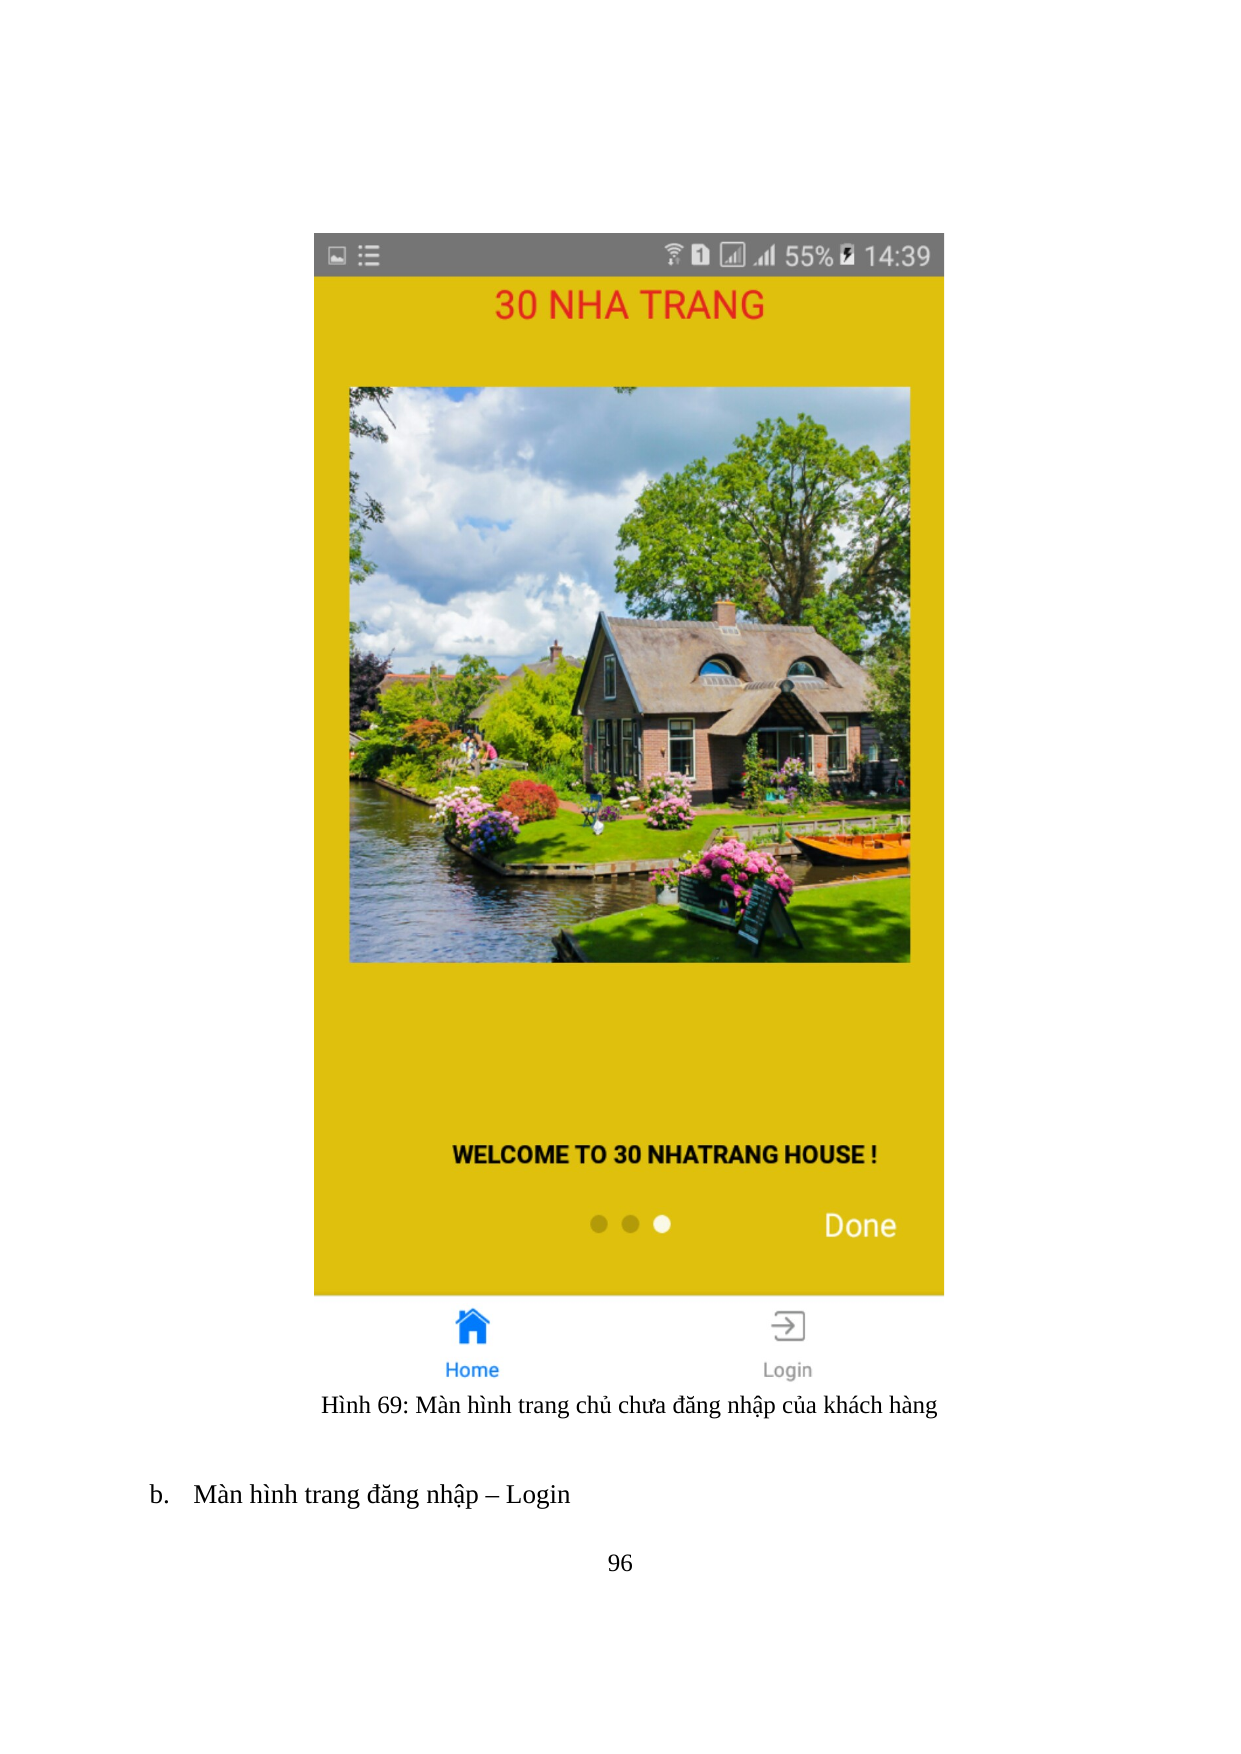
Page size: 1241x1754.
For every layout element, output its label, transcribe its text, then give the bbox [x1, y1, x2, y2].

text b. Màn hình trang đăng nhập – Login [118, 1478, 1122, 1509]
picture [314, 233, 945, 1385]
